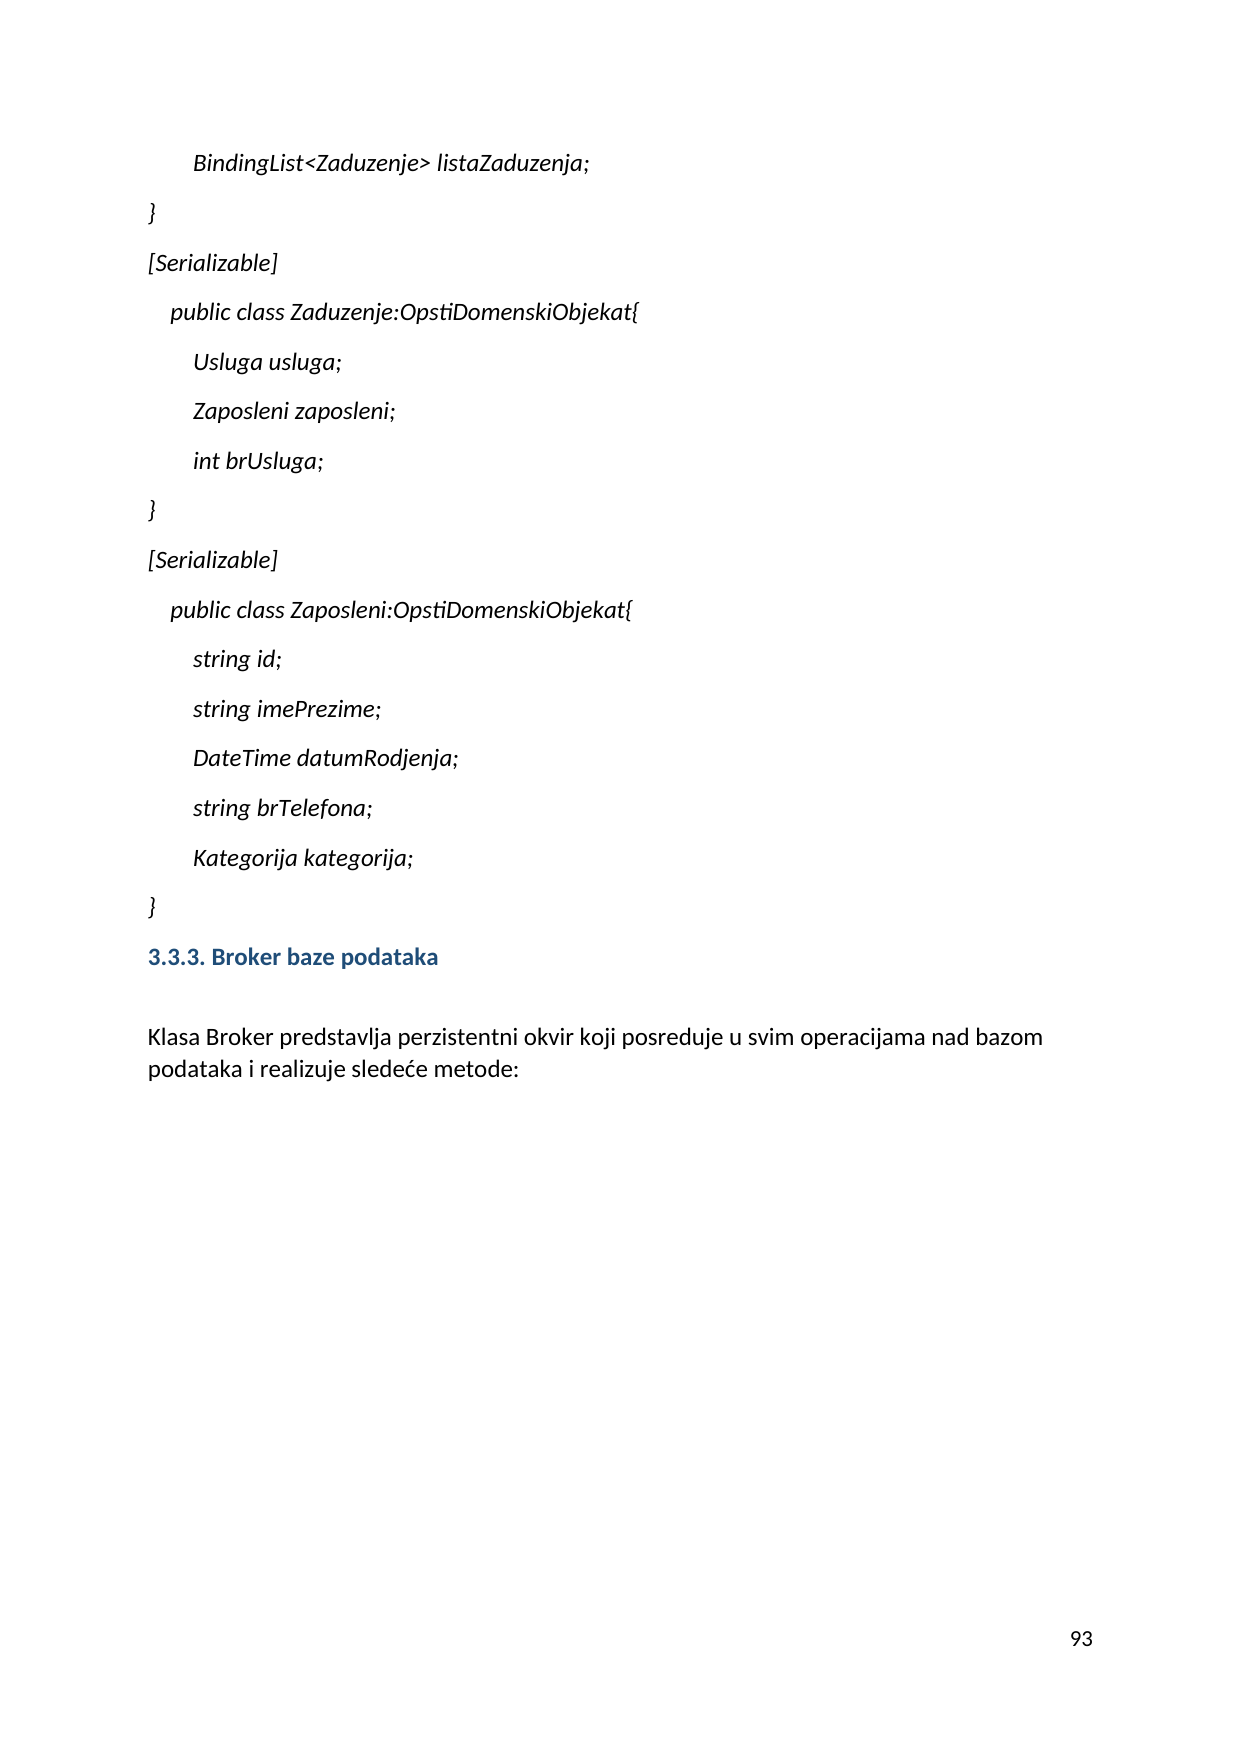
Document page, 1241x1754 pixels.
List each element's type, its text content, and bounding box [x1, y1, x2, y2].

text [Serializable] [148, 247, 1093, 277]
text } [148, 197, 1093, 228]
text int brUsluga; [148, 445, 1093, 476]
text string imePrezime; [148, 693, 1093, 723]
text Zaposleni zaposleni; [148, 396, 1093, 426]
text } [148, 891, 1093, 922]
text BindingList<Zaduzenje> listaZaduzenja; [148, 148, 1093, 178]
text public class Zaduzenje:OpstiDomenskiObjekat{ [148, 296, 1093, 327]
text string brTelefona; [148, 792, 1093, 823]
text Kategorija kategorija; [148, 842, 1093, 872]
text public class Zaposleni:OpstiDomenskiObjekat{ [148, 594, 1093, 624]
text Usluga usluga; [148, 346, 1093, 376]
text [Serializable] [148, 544, 1093, 575]
subtitle 3.3.3. Broker baze podataka [148, 941, 1093, 971]
text string id; [148, 643, 1093, 674]
text Klasa Broker predstavlja perzistentni okvir koji posreduje u svim operacijama nad bazom podataka i realizuje sledeće metode: [148, 1021, 1093, 1084]
text DateTime datumRodjenja; [148, 743, 1093, 773]
text } [148, 495, 1093, 525]
